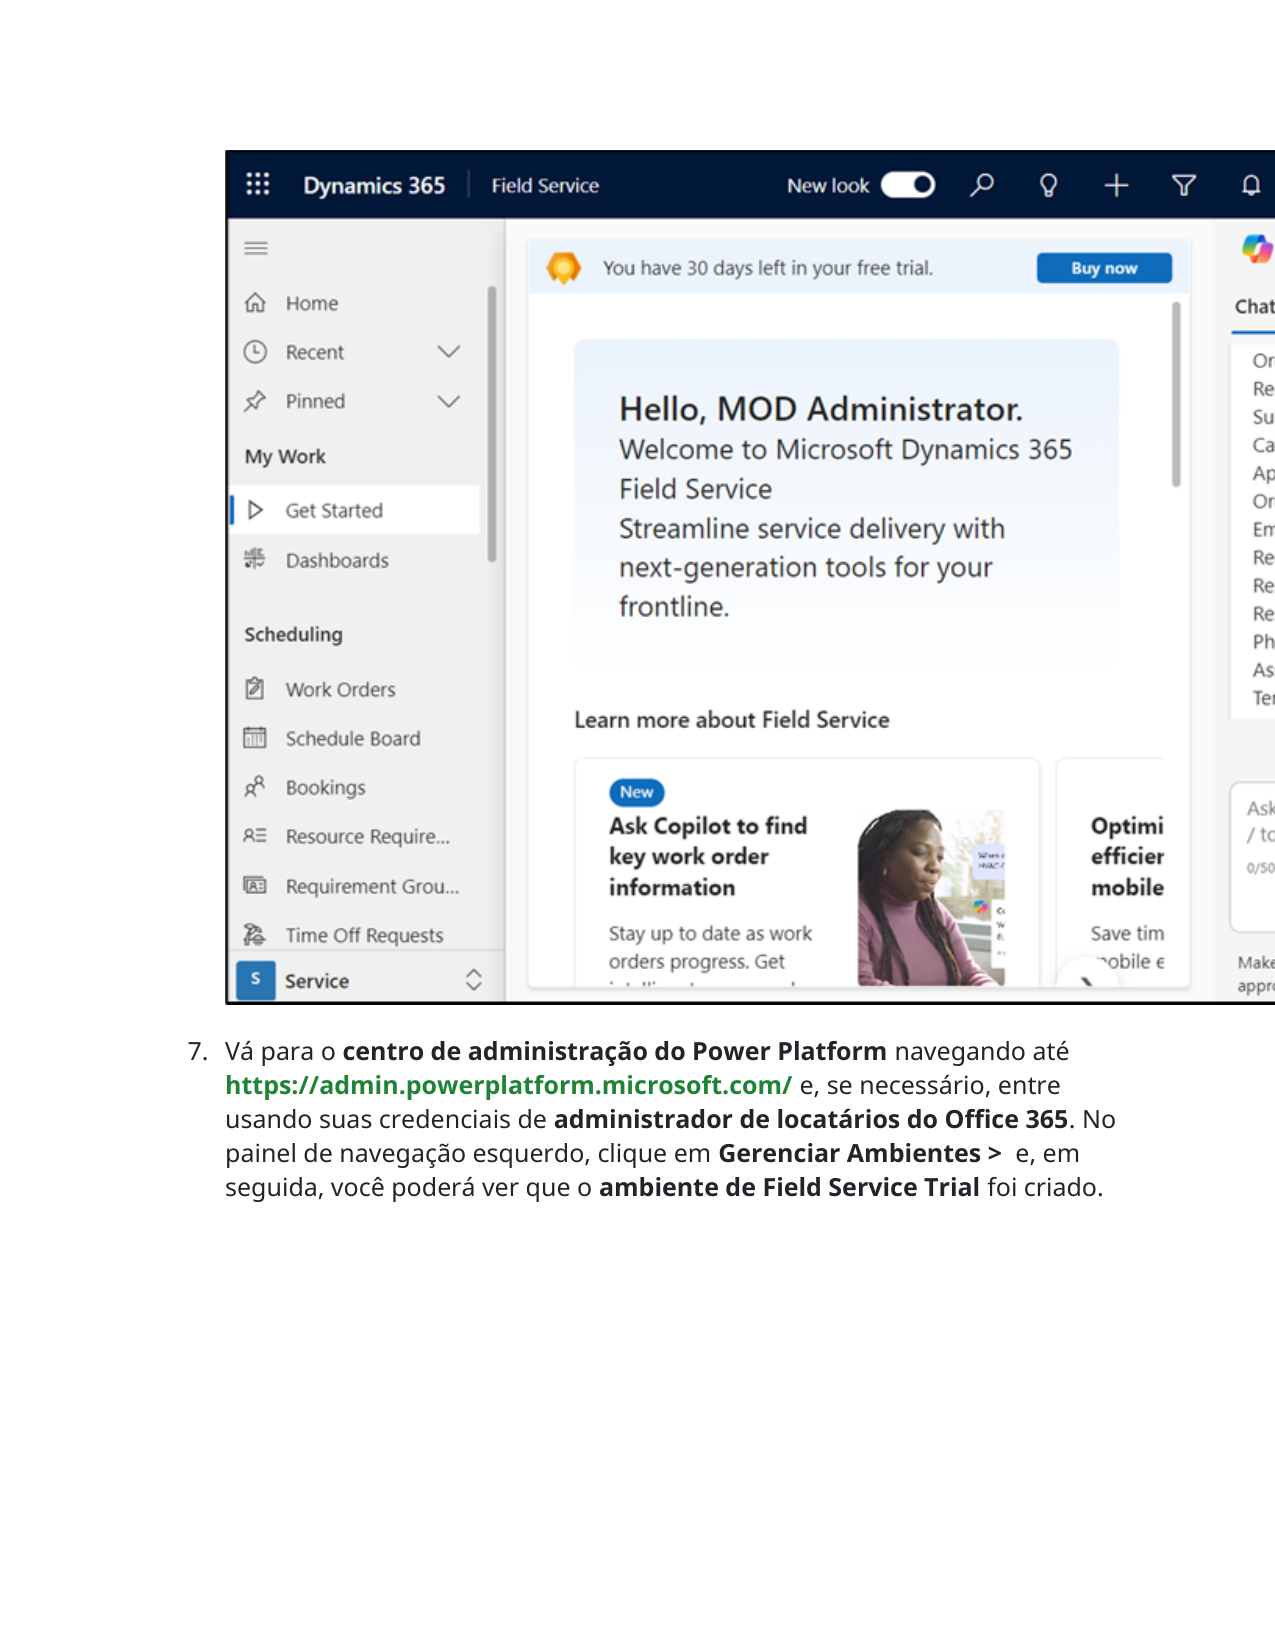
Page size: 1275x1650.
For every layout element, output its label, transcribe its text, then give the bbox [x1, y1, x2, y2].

picture [225, 150, 1275, 1005]
list Vá para o centro de administração do Power Platform navegando até https://admin.powerplatform.microsoft.com/ e, se necessário, entre usando suas credenciais de administrador de locatários do Office 365. No painel de navegação esquerdo, clique em Gerenciar Ambientes > e, em seguida, você poderá ver que o ambiente de Field Service Trial foi criado. [187, 1033, 1125, 1204]
